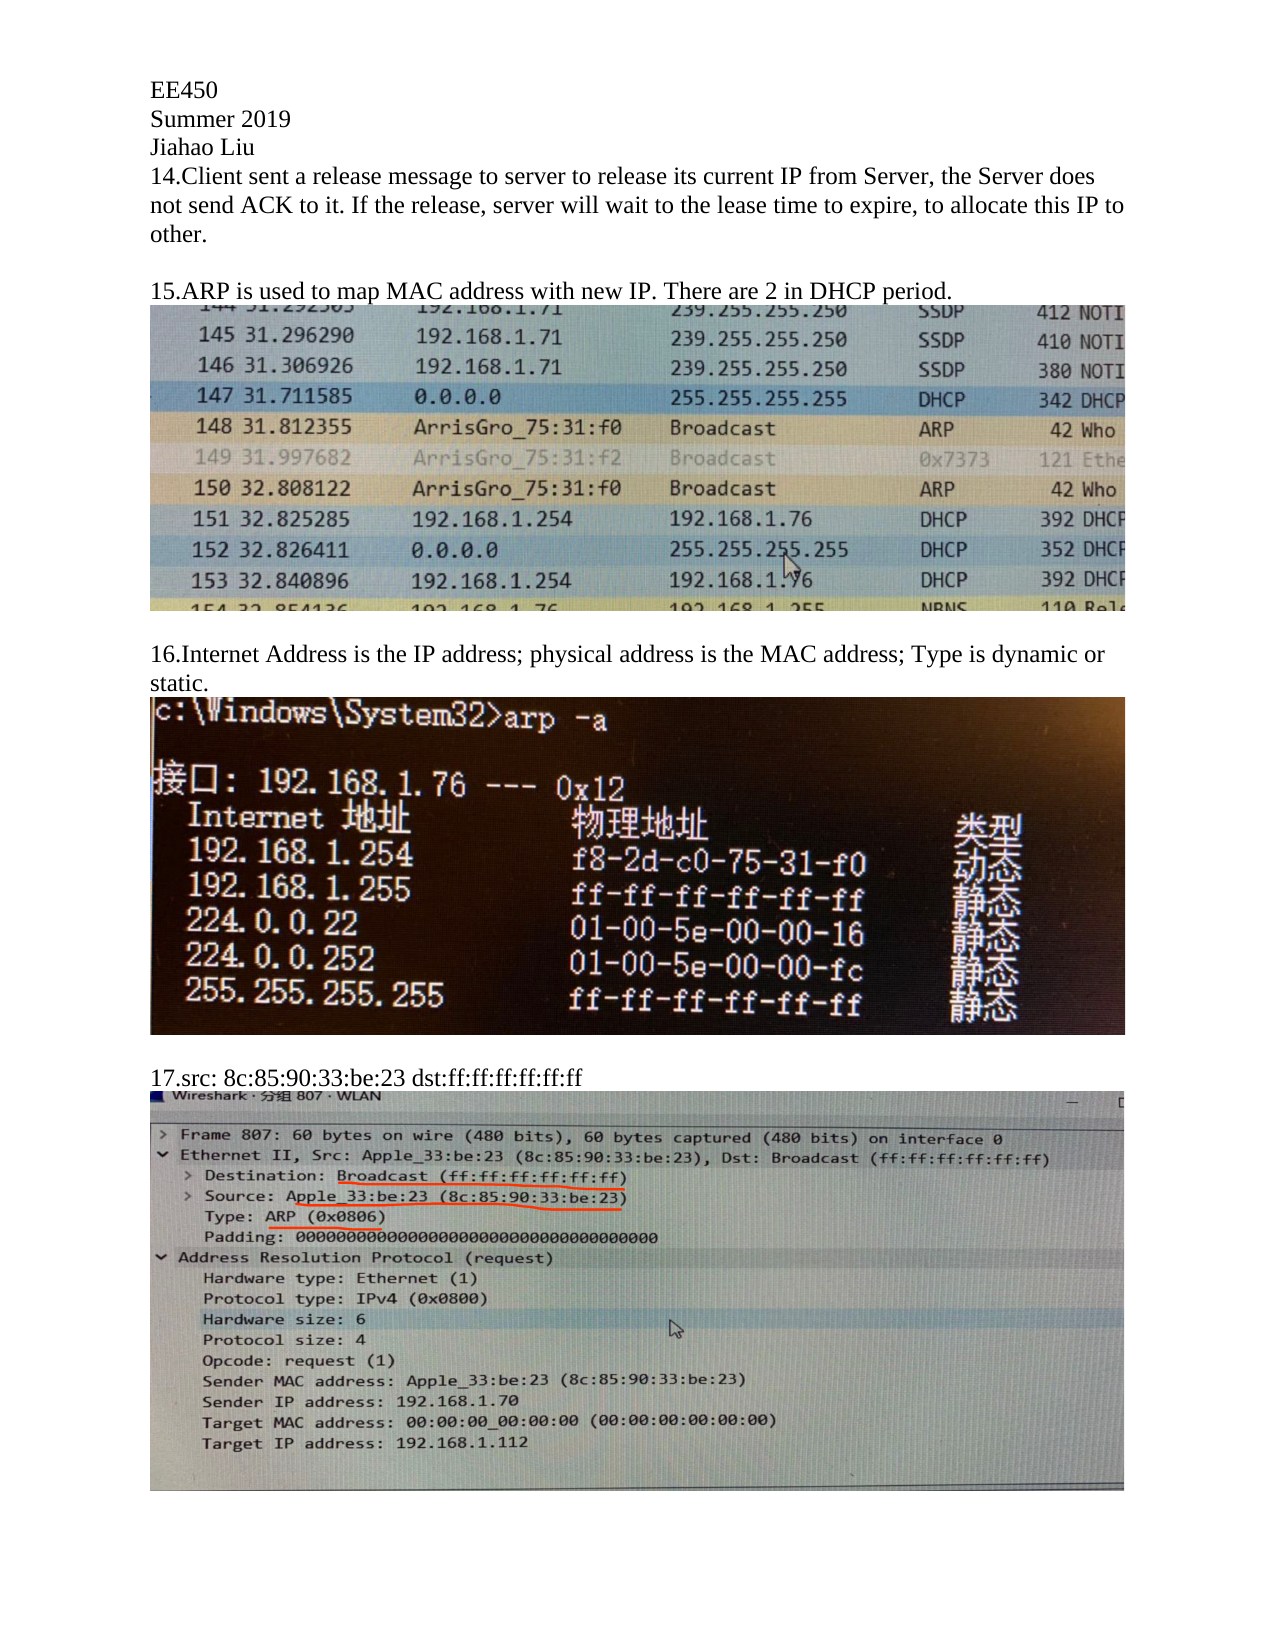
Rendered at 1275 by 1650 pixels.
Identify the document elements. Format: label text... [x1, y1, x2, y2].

picture [150, 305, 1125, 611]
text 15.ARP is used to map MAC address with new IP. There are 2 in DHCP period. [150, 276, 1125, 305]
text 16.Internet Address is the IP address; physical address is the MAC address; Type is dynamic or static. [150, 639, 1125, 697]
picture [150, 697, 1125, 1035]
picture [150, 1091, 1125, 1491]
text 17.src: 8c:85:90:33:be:23 dst:ff:ff:ff:ff:ff:ff [150, 1063, 1125, 1091]
text 14.Client sent a release message to server to release its current IP from Server, the Server does not send ACK to it. If the release, server will wait to the lease time to expire, to allocate this IP to other. [150, 161, 1125, 247]
